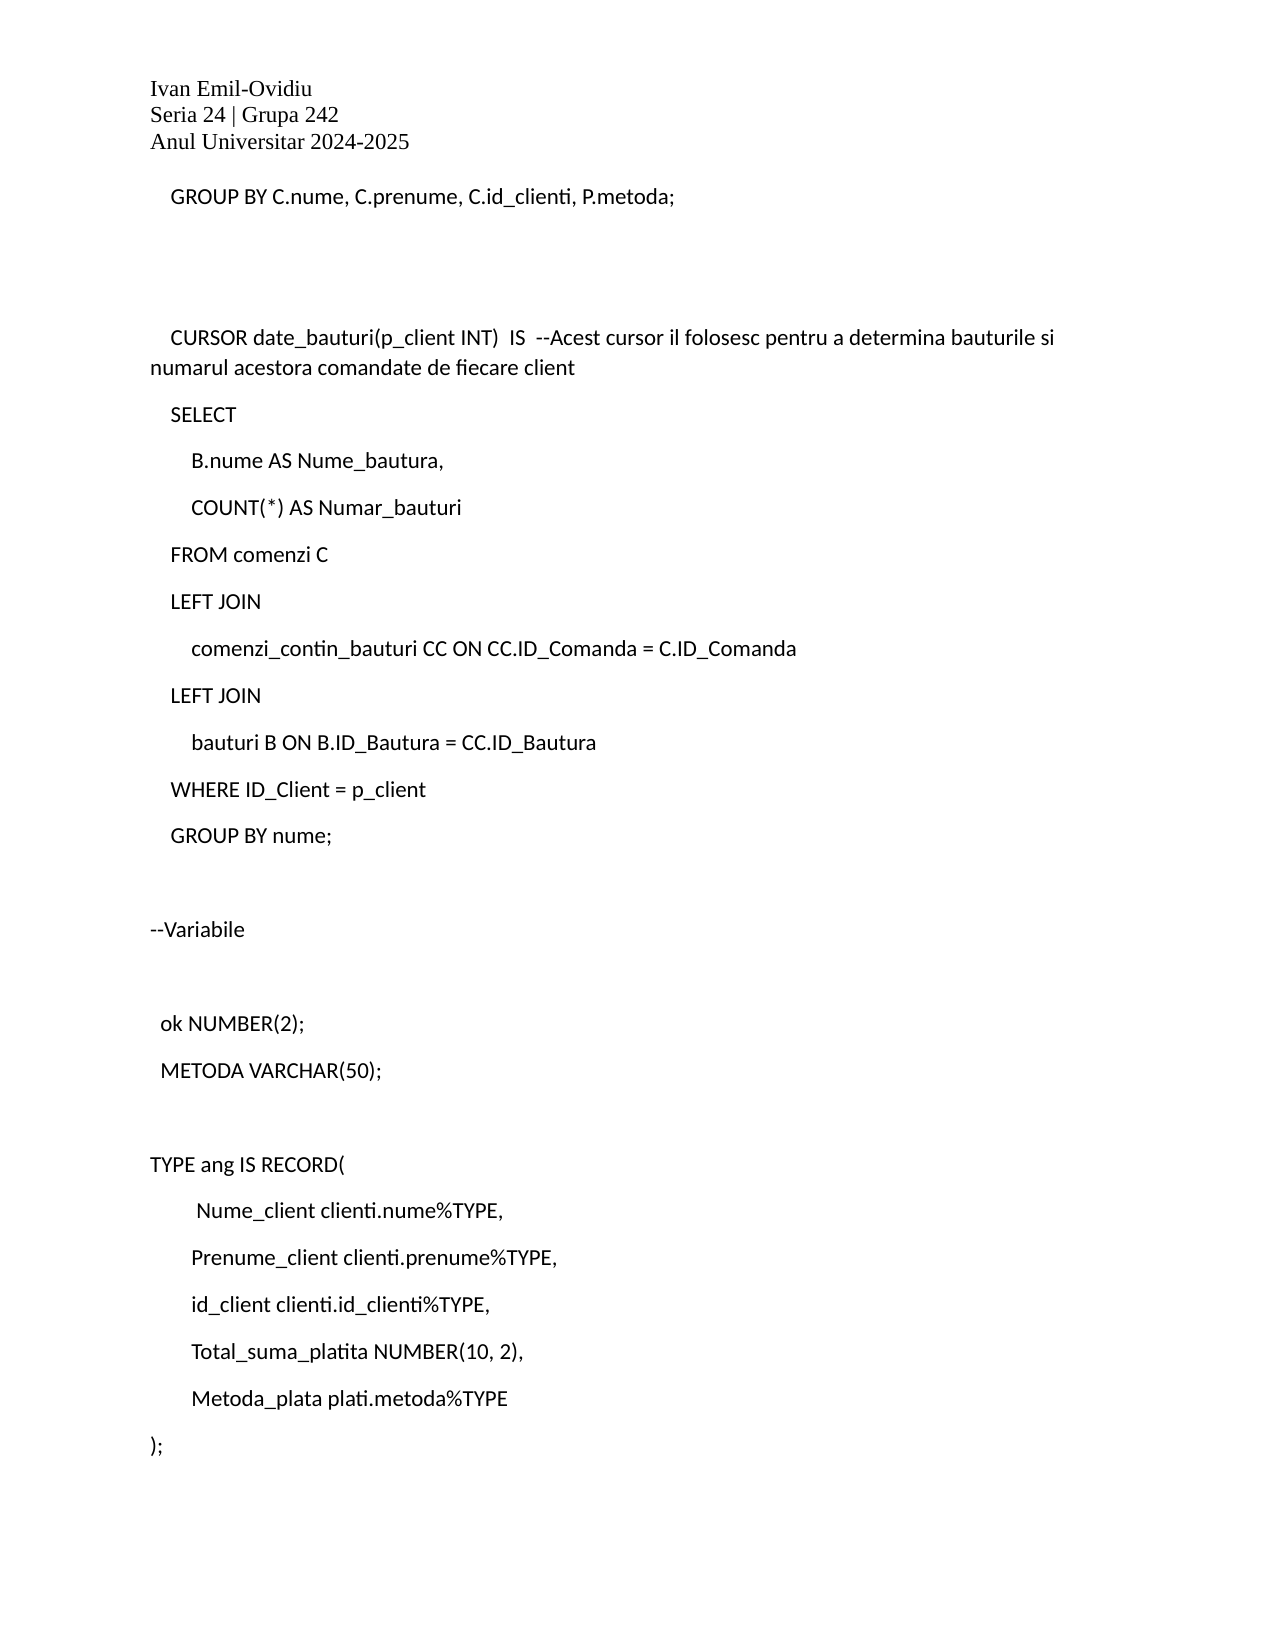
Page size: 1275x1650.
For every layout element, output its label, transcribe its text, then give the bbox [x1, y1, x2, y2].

text comenzi_contin_bauturi CC ON CC.ID_Comanda = C.ID_Comanda [150, 634, 1125, 662]
text COUNT(*) AS Numar_bauturi [150, 493, 1125, 522]
text id_client clienti.id_clienti%TYPE, [150, 1290, 1125, 1318]
text SELECT [150, 400, 1125, 428]
text Metoda_plata plati.metoda%TYPE [150, 1384, 1125, 1412]
text bauturi B ON B.ID_Bautura = CC.ID_Bautura [150, 728, 1125, 756]
text ok NUMBER(2); [150, 1009, 1125, 1037]
text Nume_client clienti.nume%TYPE, [150, 1197, 1125, 1225]
text LEFT JOIN [150, 587, 1125, 615]
text B.nume AS Nume_bautura, [150, 447, 1125, 475]
text TYPE ang IS RECORD( [150, 1150, 1125, 1178]
text Prenume_client clienti.prenume%TYPE, [150, 1243, 1125, 1272]
text ); [150, 1431, 1125, 1459]
text WHERE ID_Client = p_client [150, 775, 1125, 803]
text CURSOR date_bauturi(p_client INT) IS --Acest cursor il folosesc pentru a determina bauturile si numarul acestora comandate de fiecare client [150, 323, 1125, 381]
text FROM comenzi C [150, 540, 1125, 568]
text GROUP BY C.nume, C.prenume, C.id_clienti, P.metoda; [150, 182, 1125, 210]
text METODA VARCHAR(50); [150, 1056, 1125, 1084]
text Total_suma_platita NUMBER(10, 2), [150, 1337, 1125, 1365]
text --Variabile [150, 915, 1125, 943]
text LEFT JOIN [150, 681, 1125, 709]
text GROUP BY nume; [150, 822, 1125, 850]
